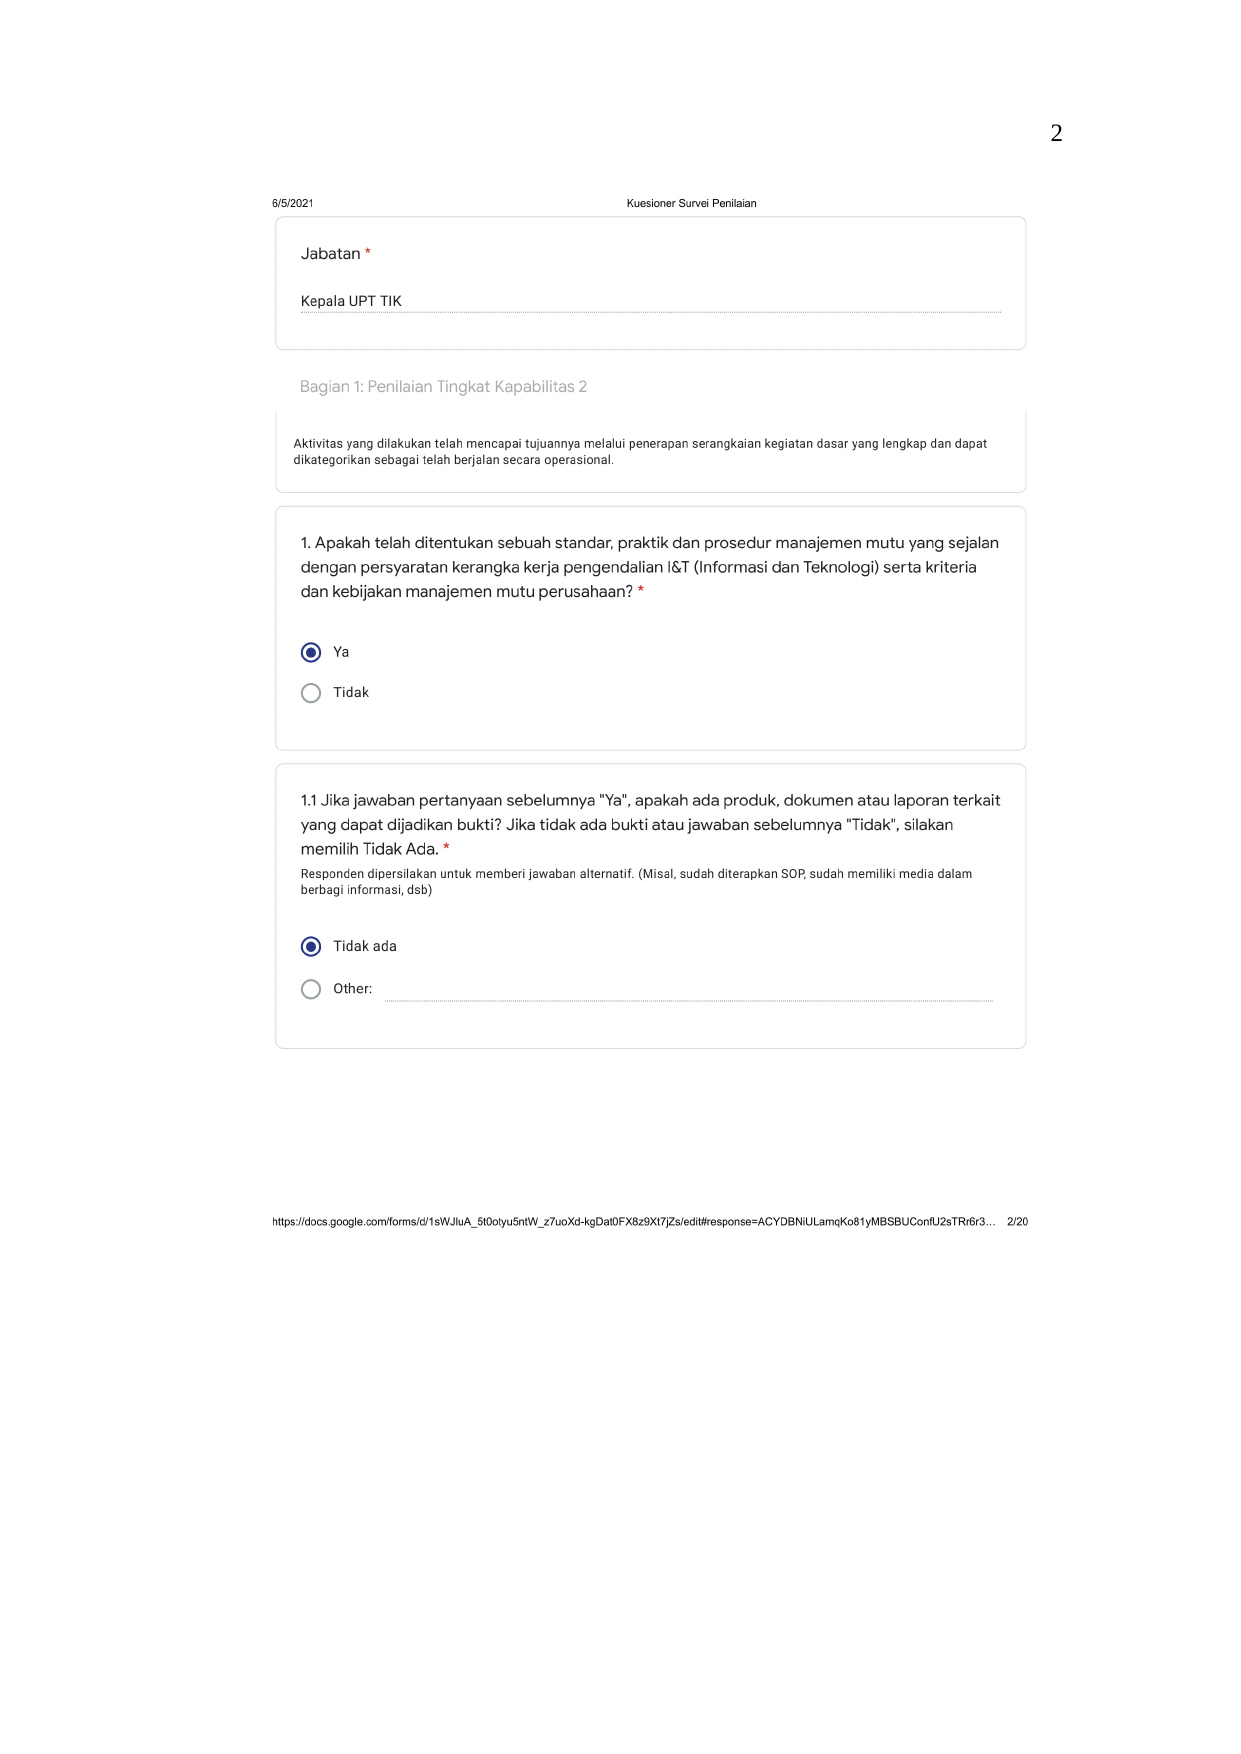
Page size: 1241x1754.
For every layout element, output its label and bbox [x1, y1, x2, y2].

picture [236, 177, 1064, 1248]
